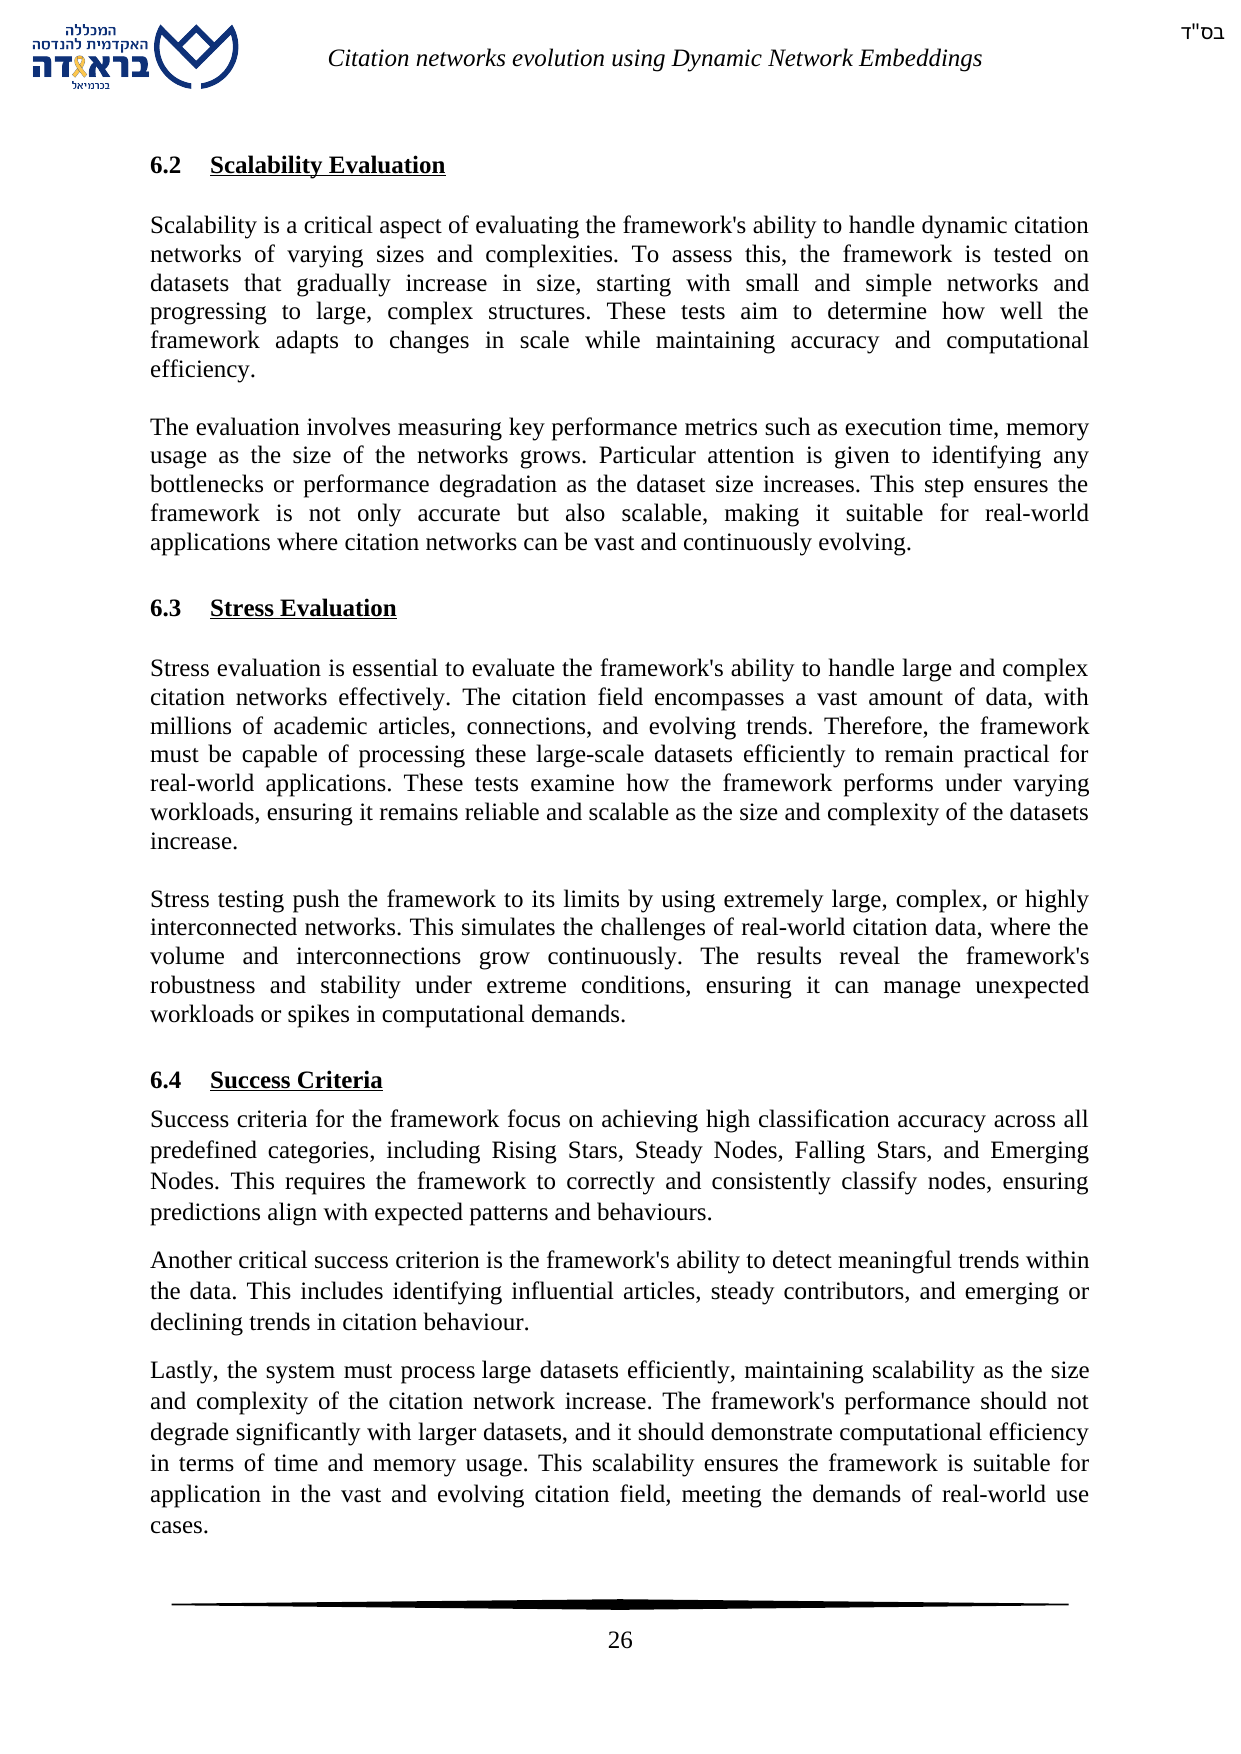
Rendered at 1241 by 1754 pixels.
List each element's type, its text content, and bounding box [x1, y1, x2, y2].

text Another critical success criterion is the framework's ability to detect meaningful trends within the data. This includes identifying influential articles, steady contributors, and emerging or declining trends in citation behaviour. [150, 1245, 1090, 1336]
text Lastly, the system must process large datasets efficiently, maintaining scalability as the size and complexity of the citation network increase. The framework's performance should not degrade significantly with larger datasets, and it should demonstrate computational efficiency in terms of time and memory usage. This scalability ensures the framework is suitable for application in the vast and evolving citation field, meeting the demands of real-world use cases. [150, 1355, 1090, 1539]
subtitle Scalability Evaluation [150, 150, 1090, 179]
text The evaluation involves measuring key performance metrics such as execution time, memory usage as the size of the networks grows. Particular attention is given to identifying any bottlenecks or performance degradation as the dataset size increases. This step ensures the framework is not only accurate but also scalable, making it suitable for real-world applications where citation networks can be vast and continuously evolving. [150, 412, 1090, 556]
picture [22, 18, 248, 93]
text Stress testing push the framework to its limits by using extremely large, complex, or highly interconnected networks. This simulates the challenges of real-world citation data, where the volume and interconnections grow continuously. The results reveal the framework's robustness and stability under extreme conditions, ensuring it can manage unexpected workloads or spikes in computational demands. [150, 884, 1090, 1027]
text Stress evaluation is essential to evaluate the framework's ability to handle large and complex citation networks effectively. The citation field encompasses a vast amount of data, with millions of academic articles, connections, and evolving trends. Therefore, the framework must be capable of processing these large-scale datasets efficiently to remain practical for real-world applications. These tests examine how the framework performs under varying workloads, ensuring it remains reliable and scalable as the size and complexity of the datasets increase. [150, 653, 1090, 854]
text Success criteria for the framework focus on achieving high classification accuracy across all predefined categories, including Rising Stars, Steady Nodes, Falling Stars, and Emerging Nodes. This requires the framework to correctly and consistently classify nodes, ensuring predictions align with expected patterns and behaviours. [150, 1104, 1090, 1226]
subtitle Success Criteria [150, 1065, 1090, 1094]
subtitle Stress Evaluation [150, 593, 1090, 622]
text Scalability is a critical aspect of evaluating the framework's ability to handle dynamic citation networks of varying sizes and complexities. To assess this, the framework is tested on datasets that gradually increase in size, starting with small and simple networks and progressing to large, complex structures. These tests aim to determine how well the framework adapts to changes in scale while maintaining accuracy and computational efficiency. [150, 210, 1090, 383]
